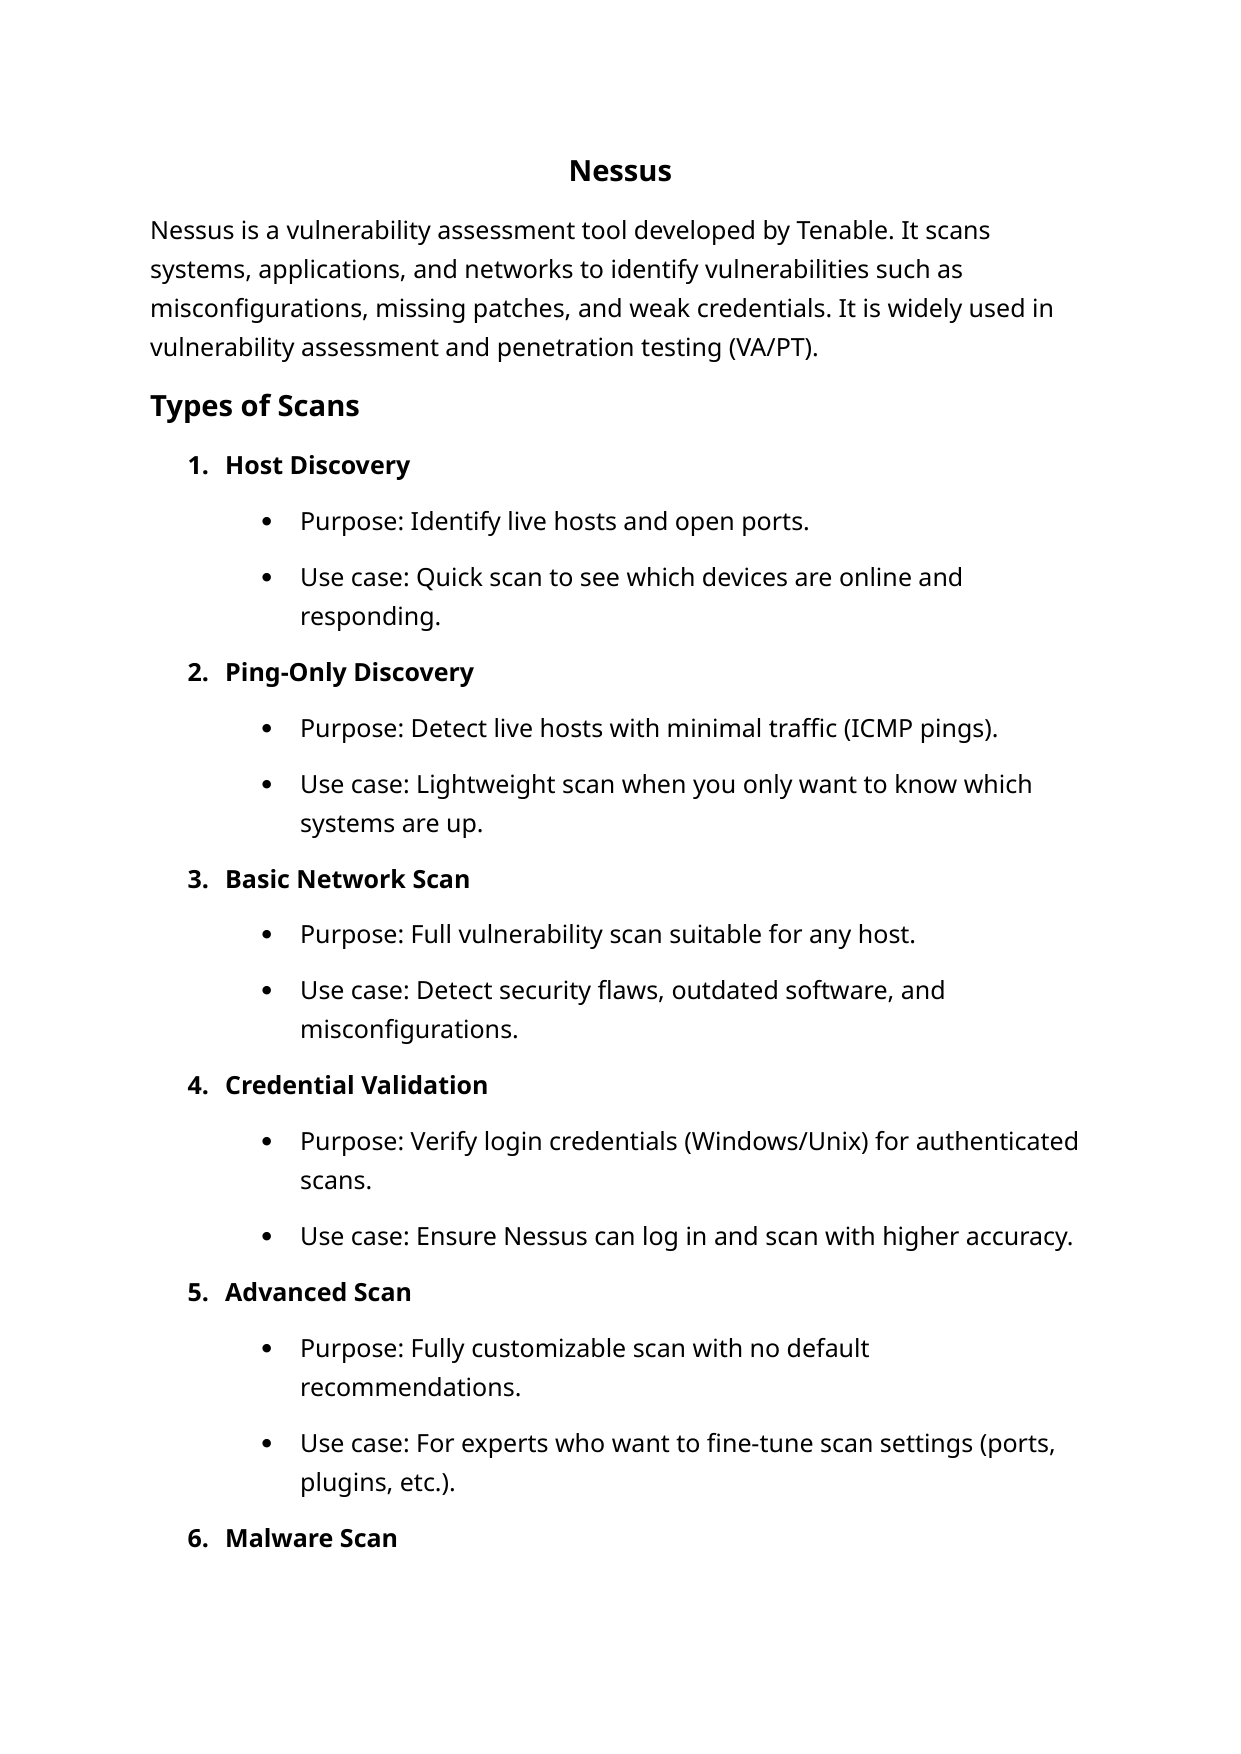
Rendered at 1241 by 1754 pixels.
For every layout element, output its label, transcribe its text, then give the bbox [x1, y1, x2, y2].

list Ping-Only Discovery [187, 654, 1090, 689]
text Types of Scans [150, 386, 1090, 425]
list Use case: Quick scan to see which devices are online and responding. [262, 559, 1090, 633]
list Purpose: Fully customizable scan with no default recommendations. [262, 1330, 1090, 1404]
list Purpose: Verify login credentials (Windows/Unix) for authenticated scans. [262, 1124, 1090, 1197]
list Use case: Detect security flaws, outdated software, and misconfigurations. [262, 973, 1090, 1046]
list Use case: Ensure Nessus can log in and scan with higher accuracy. [262, 1219, 1090, 1253]
list Basic Network Scan [187, 861, 1090, 895]
list Host Discovery [187, 448, 1090, 482]
list Purpose: Detect live hosts with minimal traffic (ICMP pings). [262, 710, 1090, 744]
list Purpose: Identify live hosts and open ports. [262, 504, 1090, 538]
list Malware Scan [187, 1520, 1090, 1554]
text Nessus [150, 150, 1090, 190]
text Nessus is a vulnerability assessment tool developed by Tenable. It scans systems, applications, and networks to identify vulnerabilities such as misconfigurations, missing patches, and weak credentials. It is widely used in vulnerability assessment and penetration testing (VA/PT). [150, 212, 1090, 364]
list Use case: For experts who want to fine-tune scan settings (ports, plugins, etc.). [262, 1425, 1090, 1499]
list Advanced Scan [187, 1274, 1090, 1309]
list Credential Validation [187, 1068, 1090, 1102]
list Purpose: Full vulnerability scan suitable for any host. [262, 917, 1090, 951]
list Use case: Lightweight scan when you only want to know which systems are up. [262, 766, 1090, 839]
